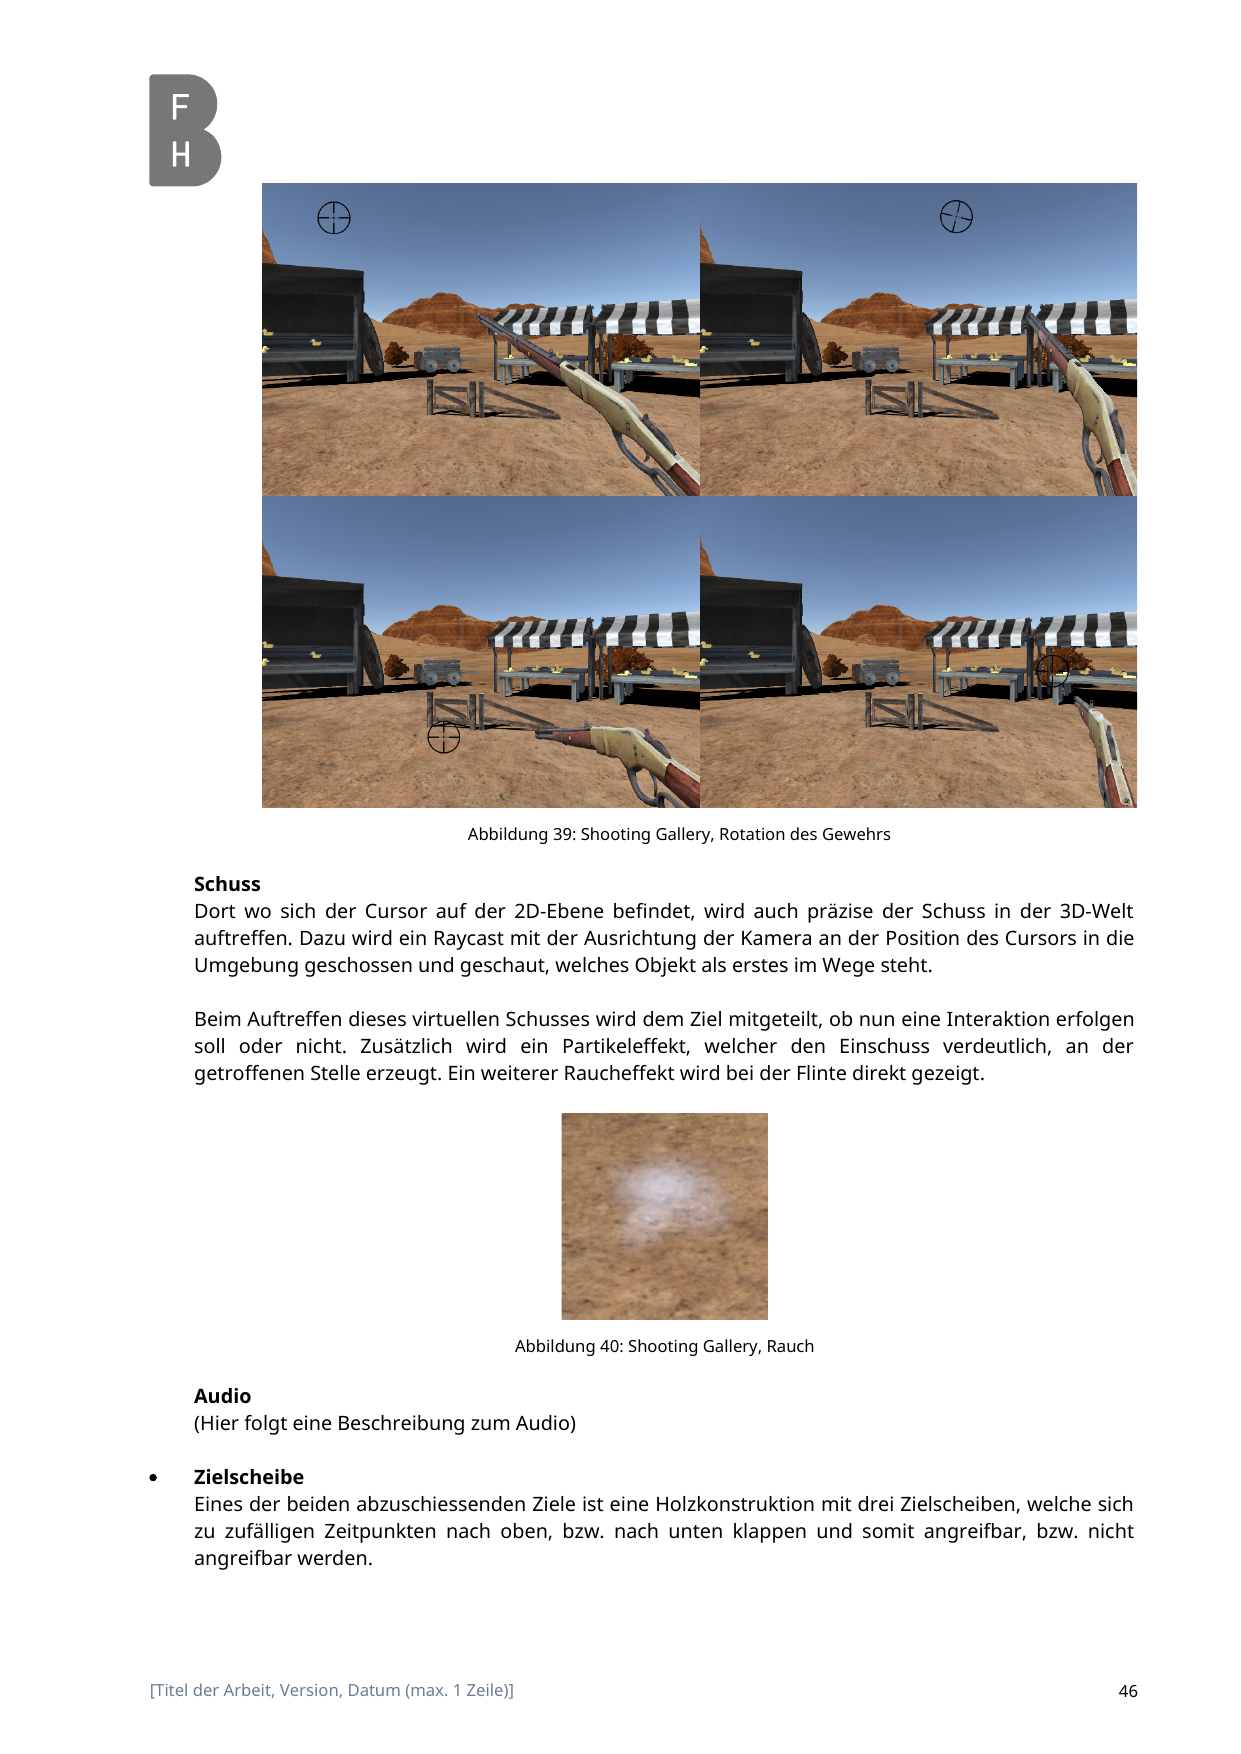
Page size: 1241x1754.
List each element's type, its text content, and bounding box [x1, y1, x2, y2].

list Eines der beiden abzuschiessenden Ziele ist eine Holzkonstruktion mit drei Zielscheiben, welche sich zu zufälligen Zeitpunkten nach oben, bzw. nach unten klappen und somit angreifbar, bzw. nicht angreifbar werden. [194, 1490, 1136, 1571]
text Schuss [194, 870, 1136, 897]
text Beim Auftreffen dieses virtuellen Schusses wird dem Ziel mitgeteilt, ob nun eine Interaktion erfolgen soll oder nicht. Zusätzlich wird ein Partikeleffekt, welcher den Einschuss verdeutlich, an der getroffenen Stelle erzeugt. Ein weiterer Raucheffekt wird bei der Flinte direkt gezeigt. [194, 1005, 1136, 1086]
text Abbildung 39: Shooting Gallery, Rotation des Gewehrs [223, 820, 1136, 845]
text Dort wo sich der Cursor auf der 2D-Ebene befindet, wird auch präzise der Schuss in der 3D-Welt auftreffen. Dazu wird ein Raycast mit der Ausrichtung der Kamera an der Position des Cursors in die Umgebung geschossen und geschaut, welches Objekt als erstes im Wege steht. [194, 897, 1136, 978]
text Audio [194, 1382, 1136, 1409]
picture [561, 1113, 768, 1320]
list Zielscheibe [149, 1463, 1136, 1490]
text Abbildung 40: Shooting Gallery, Rauch [194, 1332, 1136, 1357]
text (Hier folgt eine Beschreibung zum Audio) [194, 1409, 1136, 1436]
picture [262, 183, 1138, 808]
